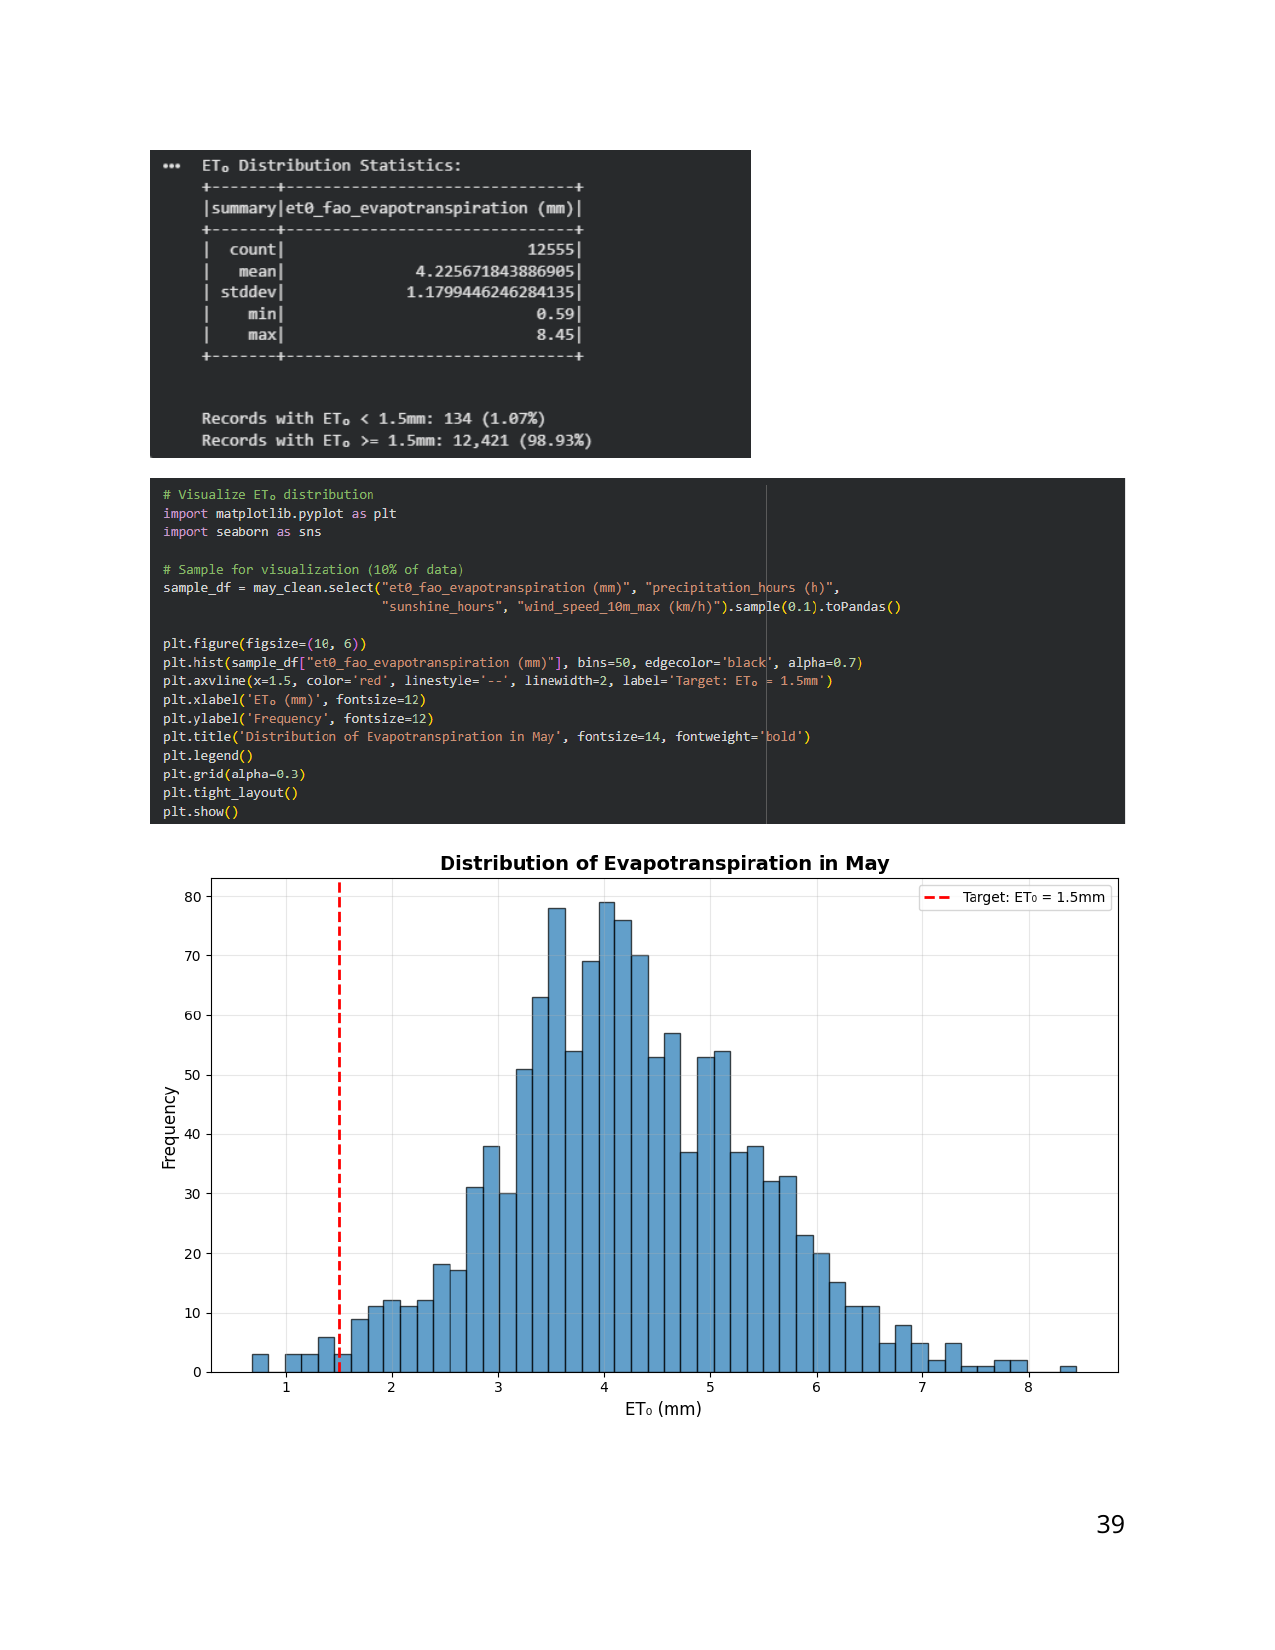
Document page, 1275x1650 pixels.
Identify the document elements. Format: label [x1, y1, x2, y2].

picture [150, 845, 1125, 1428]
picture [150, 150, 751, 458]
picture [150, 478, 1125, 824]
